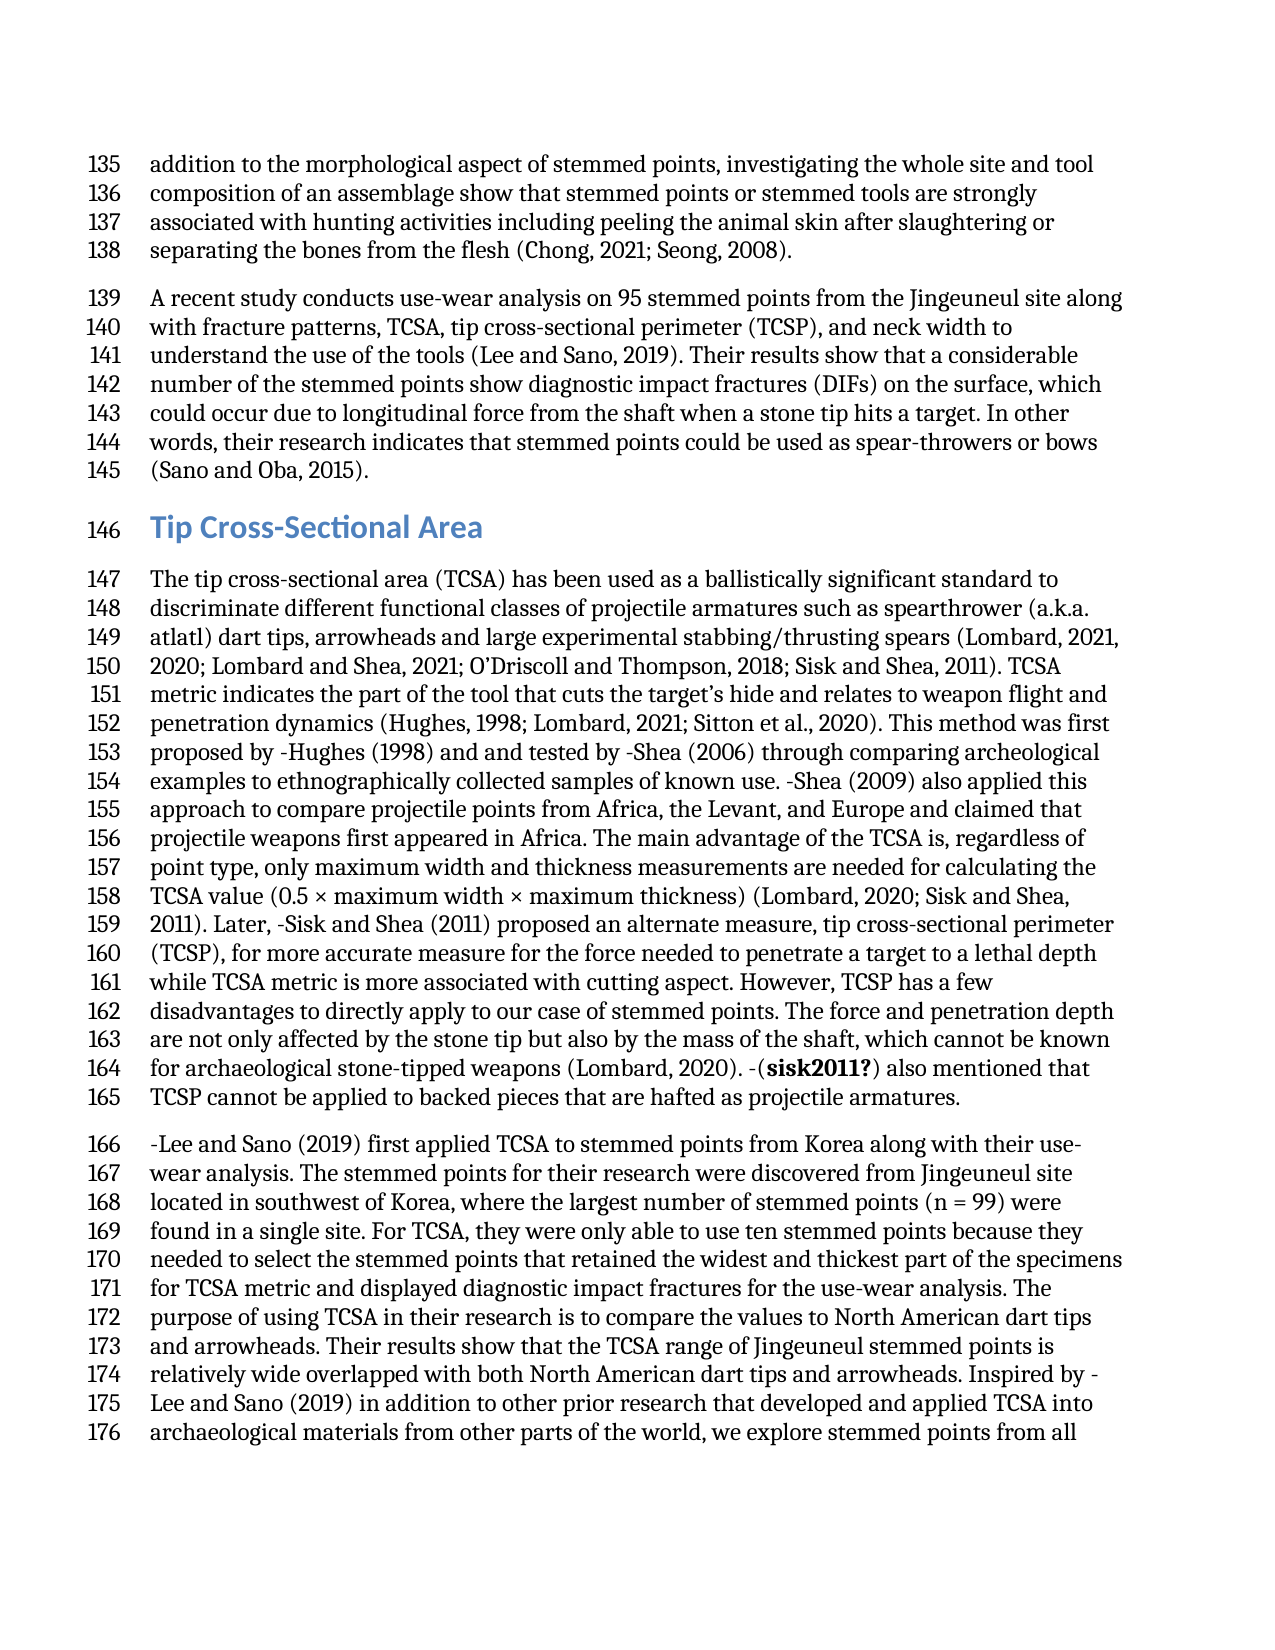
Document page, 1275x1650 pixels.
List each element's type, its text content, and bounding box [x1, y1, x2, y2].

text The tip cross-sectional area (TCSA) has been used as a ballistically significant standard to discriminate different functional classes of projectile armatures such as spearthrower (a.k.a. atlatl) dart tips, arrowheads and large experimental stabbing/thrusting spears (Lombard, 2021, 2020; Lombard and Shea, 2021; O’Driscoll and Thompson, 2018; Sisk and Shea, 2011). TCSA metric indicates the part of the tool that cuts the target’s hide and relates to weapon flight and penetration dynamics (Hughes, 1998; Lombard, 2021; Sitton et al., 2020). This method was first proposed by -Hughes (1998) and and tested by -Shea (2006) through comparing archeological examples to ethnographically collected samples of known use. -Shea (2009) also applied this approach to compare projectile points from Africa, the Levant, and Europe and claimed that projectile weapons first appeared in Africa. The main advantage of the TCSA is, regardless of point type, only maximum width and thickness measurements are needed for calculating the TCSA value (0.5 × maximum width × maximum thickness) (Lombard, 2020; Sisk and Shea, 2011). Later, -Sisk and Shea (2011) proposed an alternate measure, tip cross-sectional perimeter (TCSP), for more accurate measure for the force needed to penetrate a target to a lethal depth while TCSA metric is more associated with cutting aspect. However, TCSP has a few disadvantages to directly apply to our case of stemmed points. The force and penetration depth are not only affected by the stone tip but also by the mass of the shaft, which cannot be known for archaeological stone-tipped weapons (Lombard, 2020). -(sisk2011?) also mentioned that TCSP cannot be applied to backed pieces that are hafted as projectile armatures. [150, 565, 1125, 1112]
text A recent study conducts use-wear analysis on 95 stemmed points from the Jingeuneul site along with fracture patterns, TCSA, tip cross-sectional perimeter (TCSP), and neck width to understand the use of the tools (Lee and Sano, 2019). Their results show that a considerable number of the stemmed points show diagnostic impact fractures (DIFs) on the surface, which could occur due to longitudinal force from the shaft when a stone tip hits a target. In other words, their research indicates that stemmed points could be used as spear-throwers or bows (Sano and Oba, 2015). [150, 284, 1125, 485]
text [150, 150, 1125, 265]
subtitle Tip Cross-Sectional Area [150, 506, 1125, 547]
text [150, 1130, 1125, 1447]
